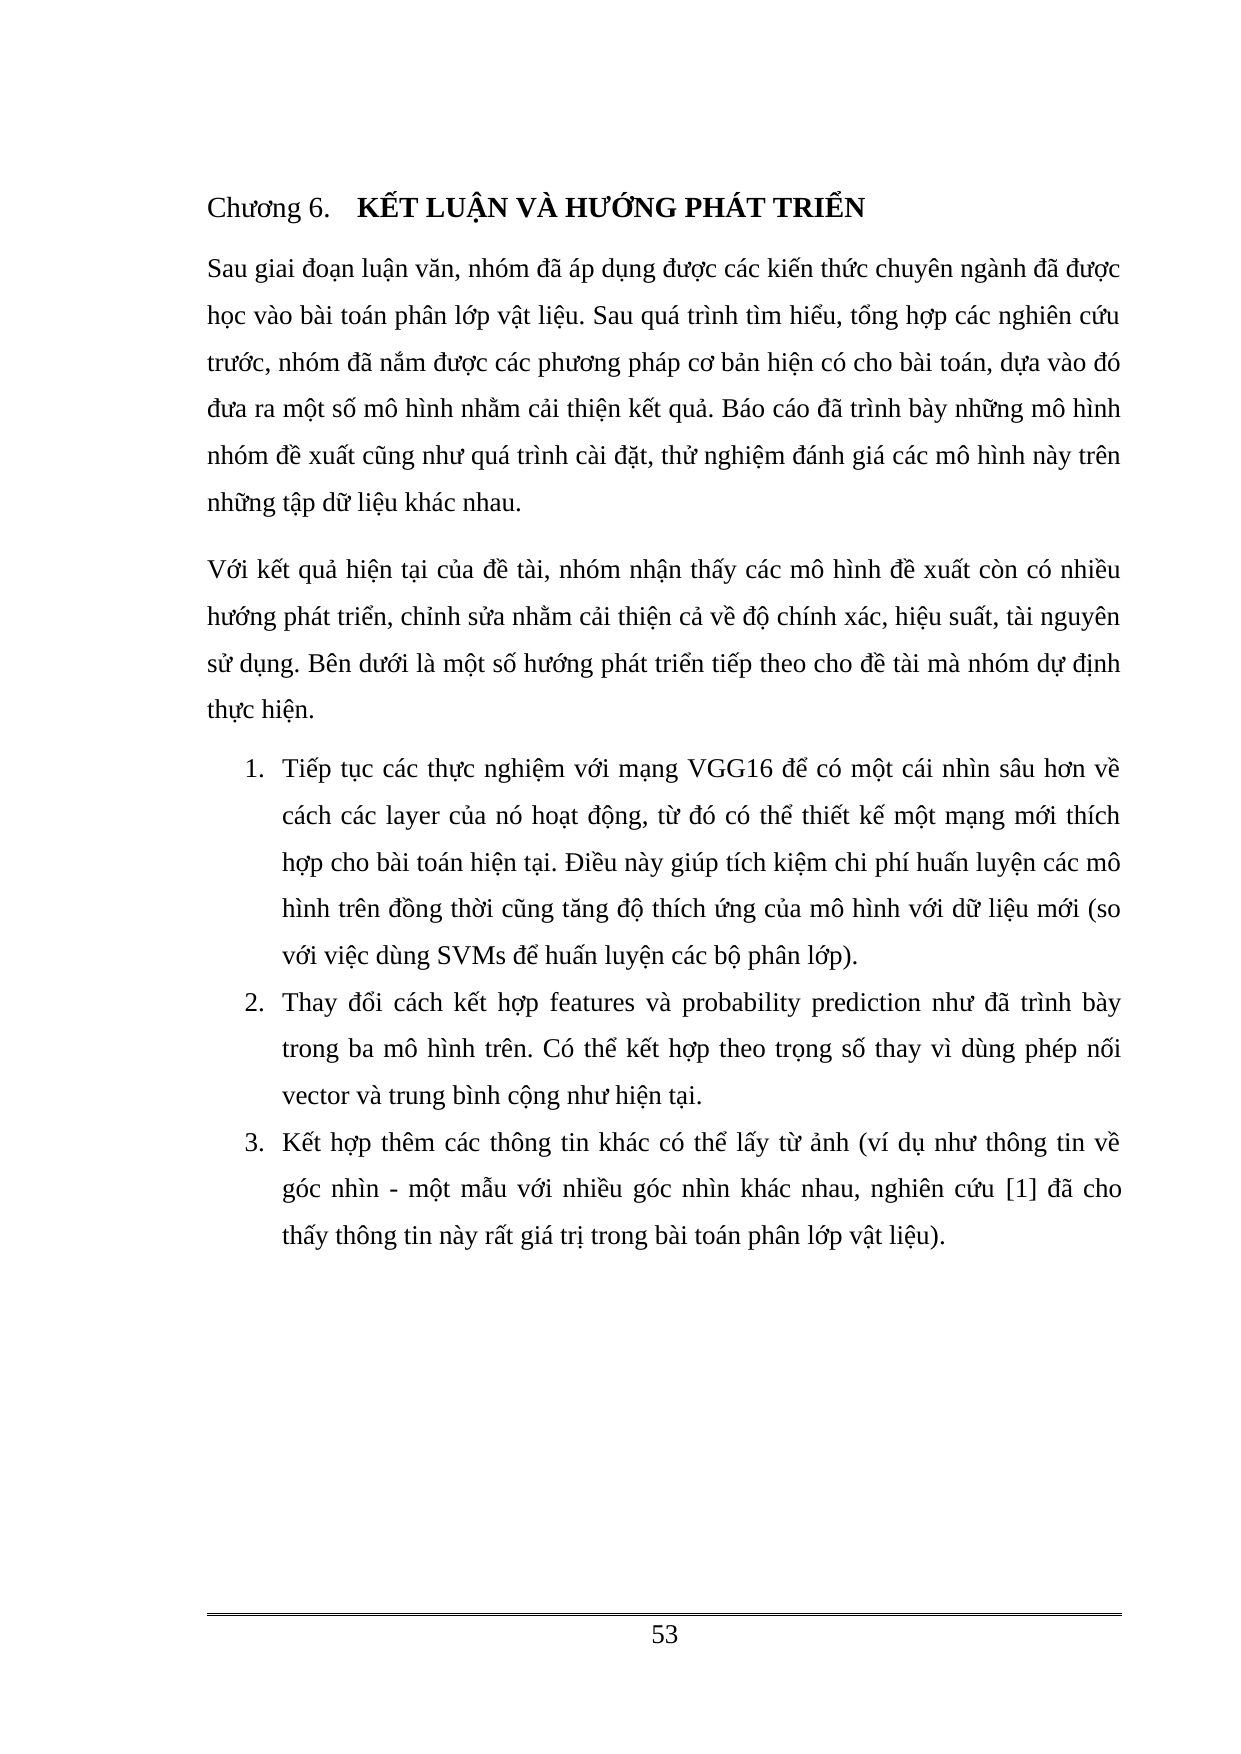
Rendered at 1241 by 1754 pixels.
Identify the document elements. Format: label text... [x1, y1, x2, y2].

text Với kết quả hiện tại của đề tài, nhóm nhận thấy các mô hình đề xuất còn có nhiều hướng phát triển, chỉnh sửa nhằm cải thiện cả về độ chính xác, hiệu suất, tài nguyên sử dụng. Bên dưới là một số hướng phát triển tiếp theo cho đề tài mà nhóm dự định thực hiện. [207, 553, 1122, 724]
subtitle KẾT LUẬN VÀ HƯỚNG PHÁT TRIỂN [207, 190, 1122, 223]
text Sau giai đoạn luận văn, nhóm đã áp dụng được các kiến thức chuyên ngành đã được học vào bài toán phân lớp vật liệu. Sau quá trình tìm hiểu, tổng hợp các nghiên cứu trước, nhóm đã nắm được các phương pháp cơ bản hiện có cho bài toán, dựa vào đó đưa ra một số mô hình nhằm cải thiện kết quả. Báo cáo đã trình bày những mô hình nhóm đề xuất cũng như quá trình cài đặt, thử nghiệm đánh giá các mô hình này trên những tập dữ liệu khác nhau. [207, 252, 1122, 517]
list Thay đổi cách kết hợp features và probability prediction như đã trình bày trong ba mô hình trên. Có thể kết hợp theo trọng số thay vì dùng phép nối vector và trung bình cộng như hiện tại. [244, 986, 1122, 1110]
list Tiếp tục các thực nghiệm với mạng VGG16 để có một cái nhìn sâu hơn về cách các layer của nó hoạt động, từ đó có thể thiết kế một mạng mới thích hợp cho bài toán hiện tại. Điều này giúp tích kiệm chi phí huấn luyện các mô hình trên đồng thời cũng tăng độ thích ứng của mô hình với dữ liệu mới (so với việc dùng SVMs để huấn luyện các bộ phân lớp). [244, 752, 1122, 970]
list Kết hợp thêm các thông tin khác có thể lấy từ ảnh (ví dụ như thông tin về góc nhìn - một mẫu với nhiều góc nhìn khác nhau, nghiên cứu đã cho thấy thông tin này rất giá trị trong bài toán phân lớp vật liệu). [244, 1126, 1122, 1250]
